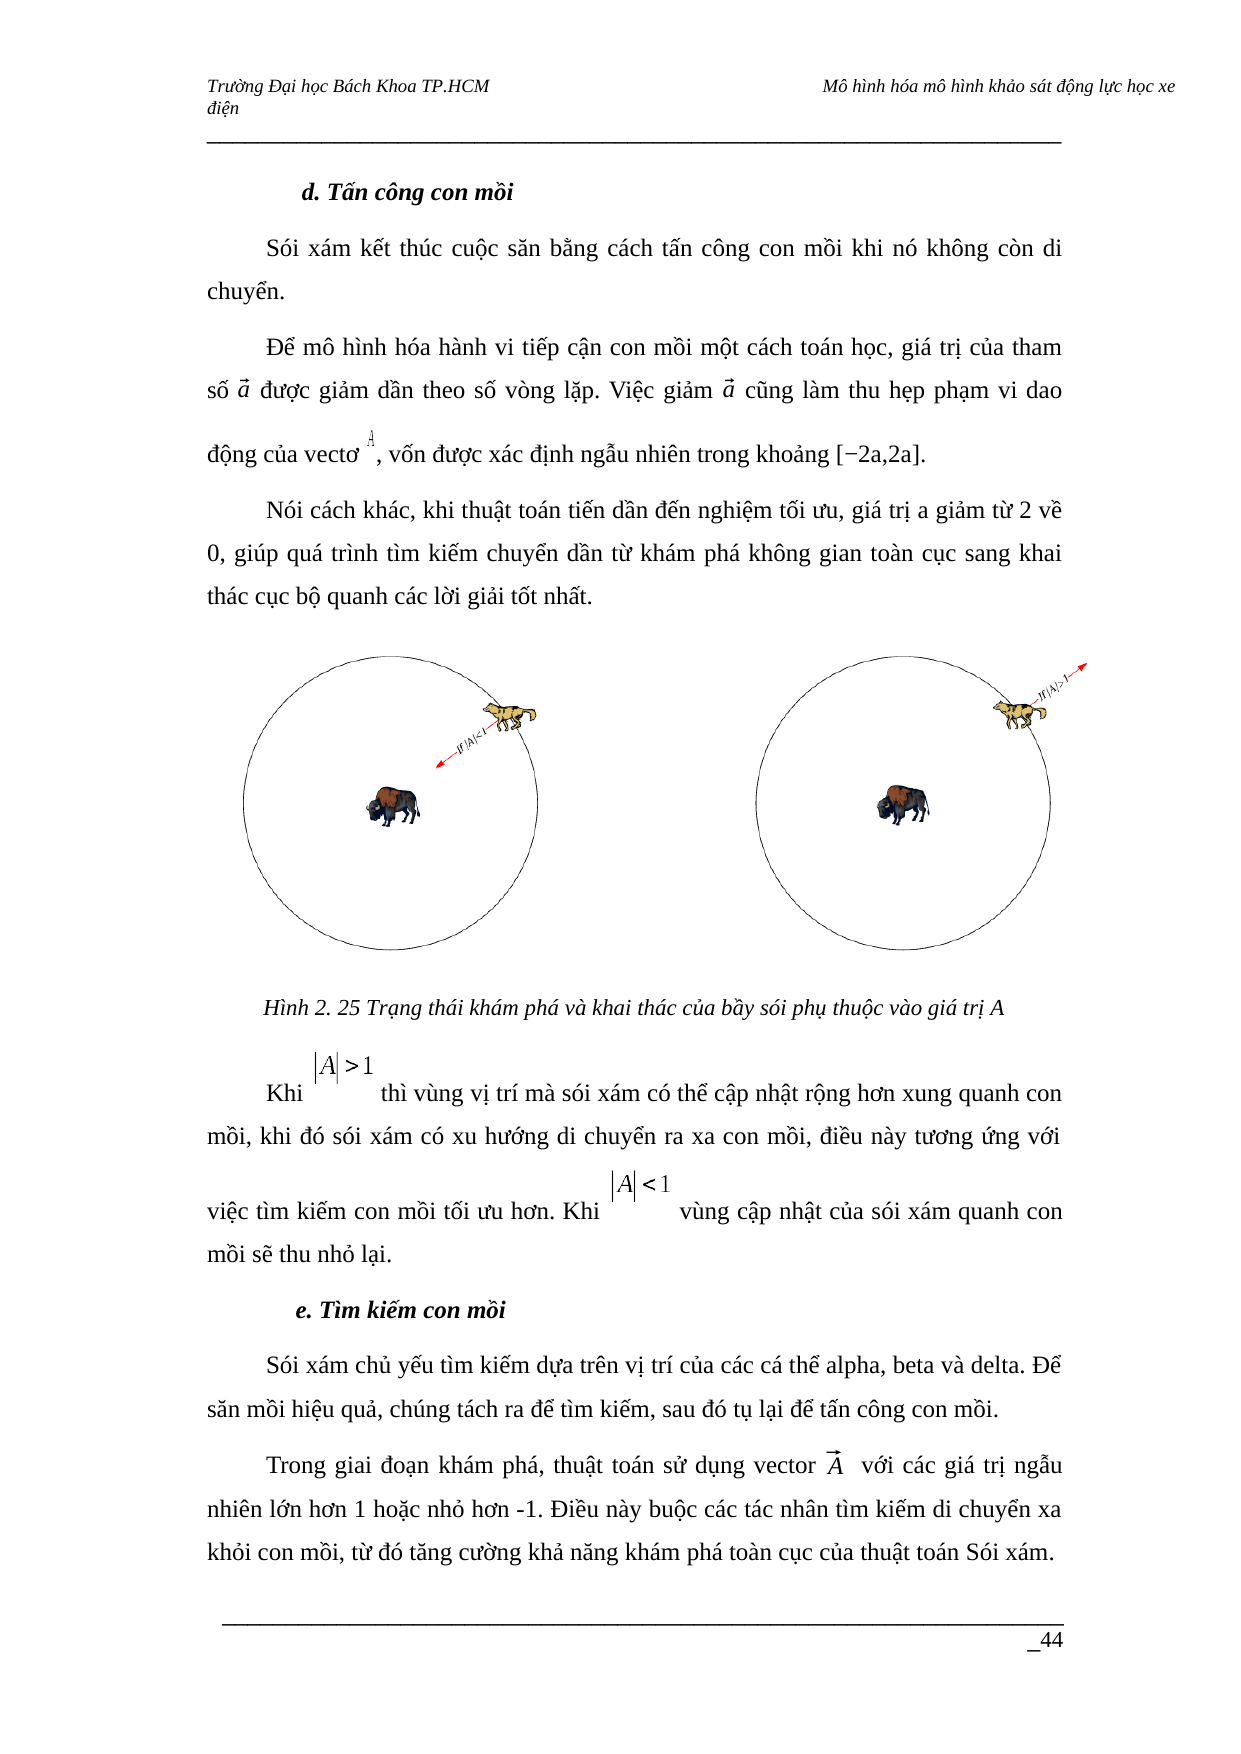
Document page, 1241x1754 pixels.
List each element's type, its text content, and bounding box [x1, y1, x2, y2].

text Khi thì vùng vị trí mà sói xám có thể cập nhật rộng hơn xung quanh con mồi, khi đó sói xám có xu hướng di chuyển ra xa con mồi, điều này tương ứng với việc tìm kiếm con mồi tối ưu hơn. Khi vùng cập nhật của sói xám quanh con mồi sẽ thu nhỏ lại. [207, 1046, 1063, 1268]
text Trong giai đoạn khám phá, thuật toán sử dụng vector với các giá trị ngẫu nhiên lớn hơn 1 hoặc nhỏ hơn -1. Điều này buộc các tác nhân tìm kiếm di chuyển xa khỏi con mồi, từ đó tăng cường khả năng khám phá toàn cục của thuật toán Sói xám. [207, 1449, 1063, 1566]
text Nói cách khác, khi thuật toán tiến dần đến nghiệm tối ưu, giá trị a giảm từ 2 về 0, giúp quá trình tìm kiếm chuyển dần từ khám phá không gian toàn cục sang khai thác cục bộ quanh các lời giải tốt nhất. [207, 495, 1063, 610]
text e. Tìm kiếm con mồi [207, 1295, 1063, 1324]
picture [206, 636, 1093, 966]
text Để mô hình hóa hành vi tiếp cận con mồi một cách toán học, giá trị của tham số được giảm dần theo số vòng lặp. Việc giảm cũng làm thu hẹp phạm vi dao động của vectơ , vốn được xác định ngẫu nhiên trong khoảng [−2a,2a]. [207, 332, 1063, 468]
text Hình 2. 25 Trạng thái khám phá và khai thác của bầy sói phụ thuộc vào giá trị A [207, 994, 1063, 1020]
text Sói xám chủ yếu tìm kiếm dựa trên vị trí của các cá thể alpha, beta và delta. Để săn mồi hiệu quả, chúng tách ra để tìm kiếm, sau đó tụ lại để tấn công con mồi. [207, 1351, 1063, 1422]
text Sói xám kết thúc cuộc săn bằng cách tấn công con mồi khi nó không còn di chuyển. [207, 233, 1063, 305]
text d. Tấn công con mồi [207, 177, 1063, 206]
